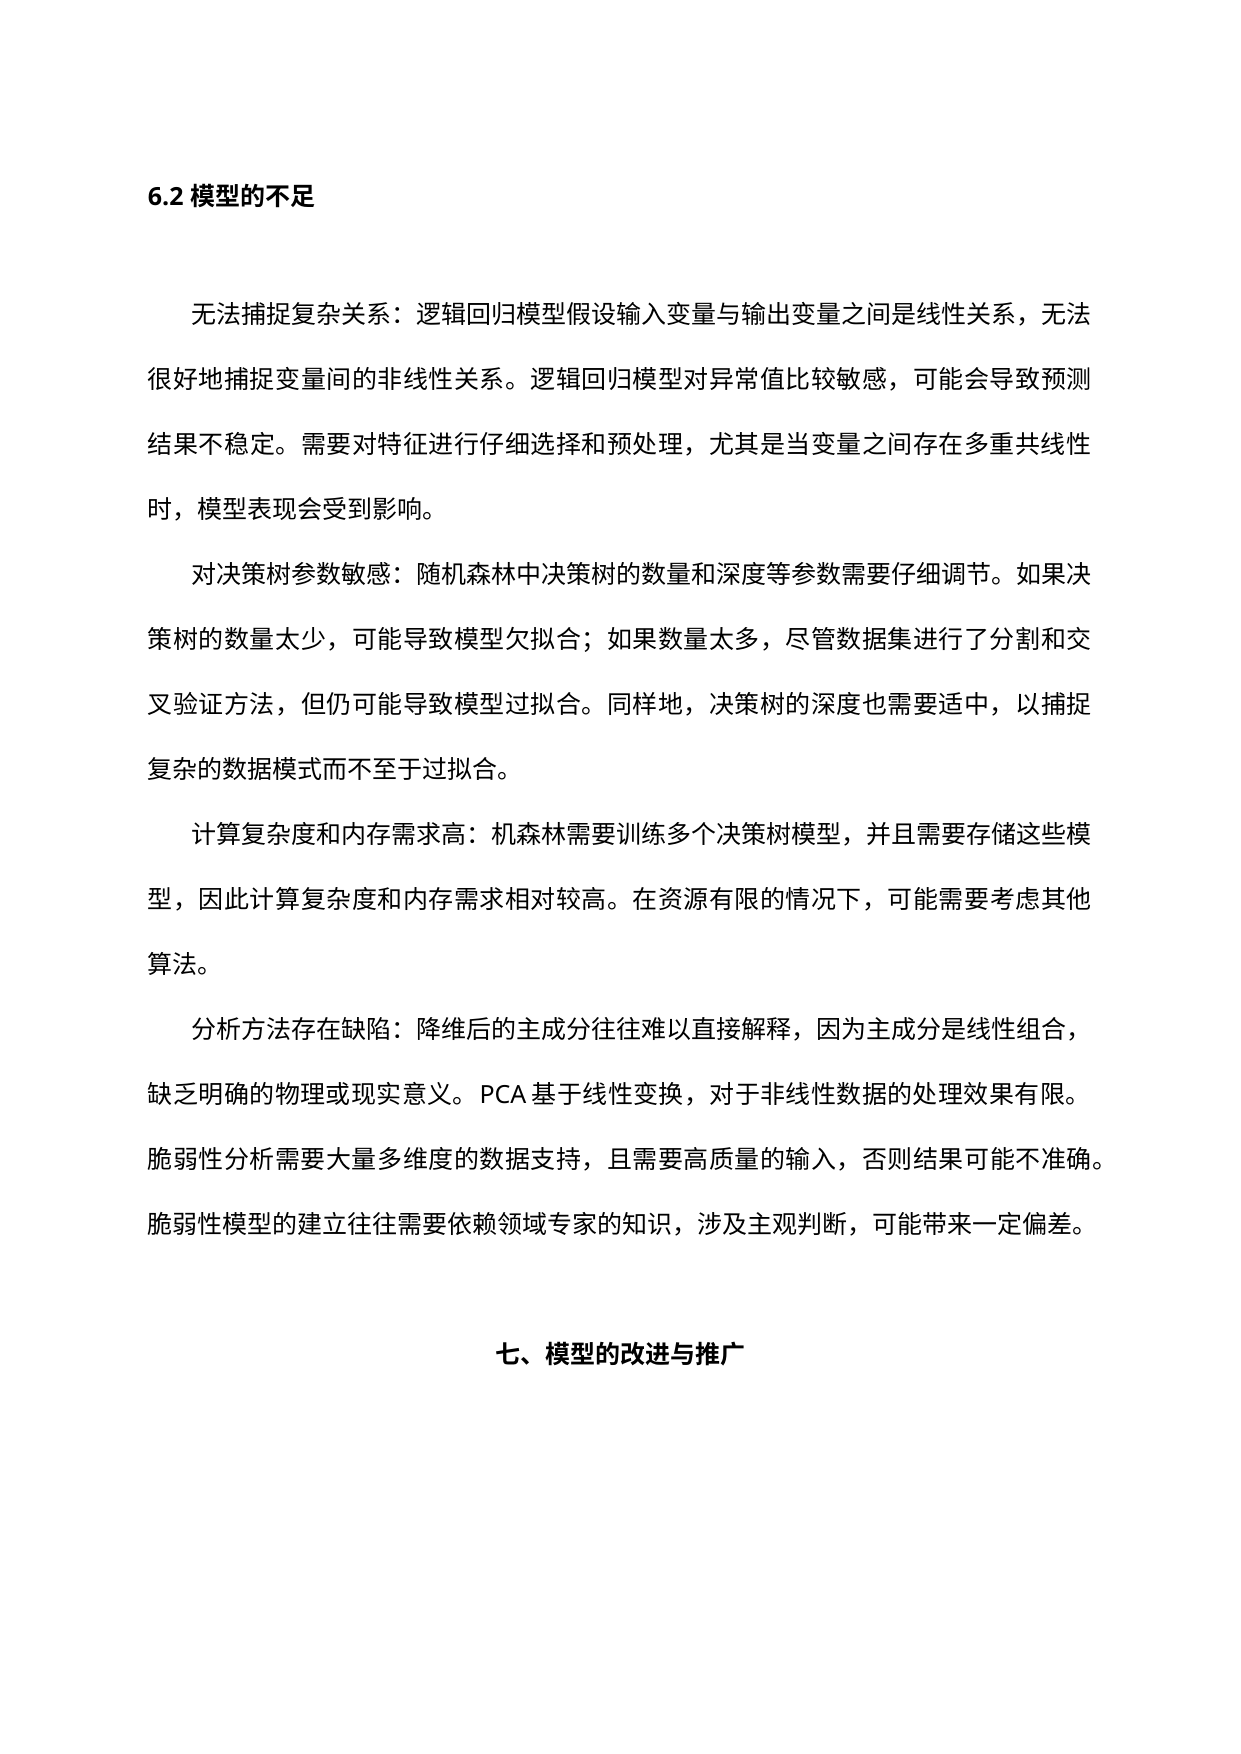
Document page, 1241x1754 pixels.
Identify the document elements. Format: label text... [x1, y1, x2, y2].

text 七、模型的改进与推广 [148, 1321, 1092, 1386]
text 分析方法存在缺陷：降维后的主成分往往难以直接解释，因为主成分是线性组合，缺乏明确的物理或现实意义。PCA基于线性变换，对于非线性数据的处理效果有限。脆弱性分析需要大量多维度的数据支持，且需要高质量的输入，否则结果可能不准确。脆弱性模型的建立往往需要依赖领域专家的知识，涉及主观判断，可能带来一定偏差。 [148, 996, 1092, 1256]
text 对决策树参数敏感：随机森林中决策树的数量和深度等参数需要仔细调节。如果决策树的数量太少，可能导致模型欠拟合；如果数量太多，尽管数据集进行了分割和交叉验证方法，但仍可能导致模型过拟合。同样地，决策树的深度也需要适中，以捕捉复杂的数据模式而不至于过拟合。 [148, 541, 1092, 801]
subtitle 6.2 模型的不足 [148, 162, 1092, 227]
text 无法捕捉复杂关系：逻辑回归模型假设输入变量与输出变量之间是线性关系，无法很好地捕捉变量间的非线性关系。逻辑回归模型对异常值比较敏感，可能会导致预测结果不稳定。需要对特征进行仔细选择和预处理，尤其是当变量之间存在多重共线性时，模型表现会受到影响。 [148, 281, 1092, 541]
text 计算复杂度和内存需求高：机森林需要训练多个决策树模型，并且需要存储这些模型，因此计算复杂度和内存需求相对较高。在资源有限的情况下，可能需要考虑其他算法。 [148, 801, 1092, 996]
